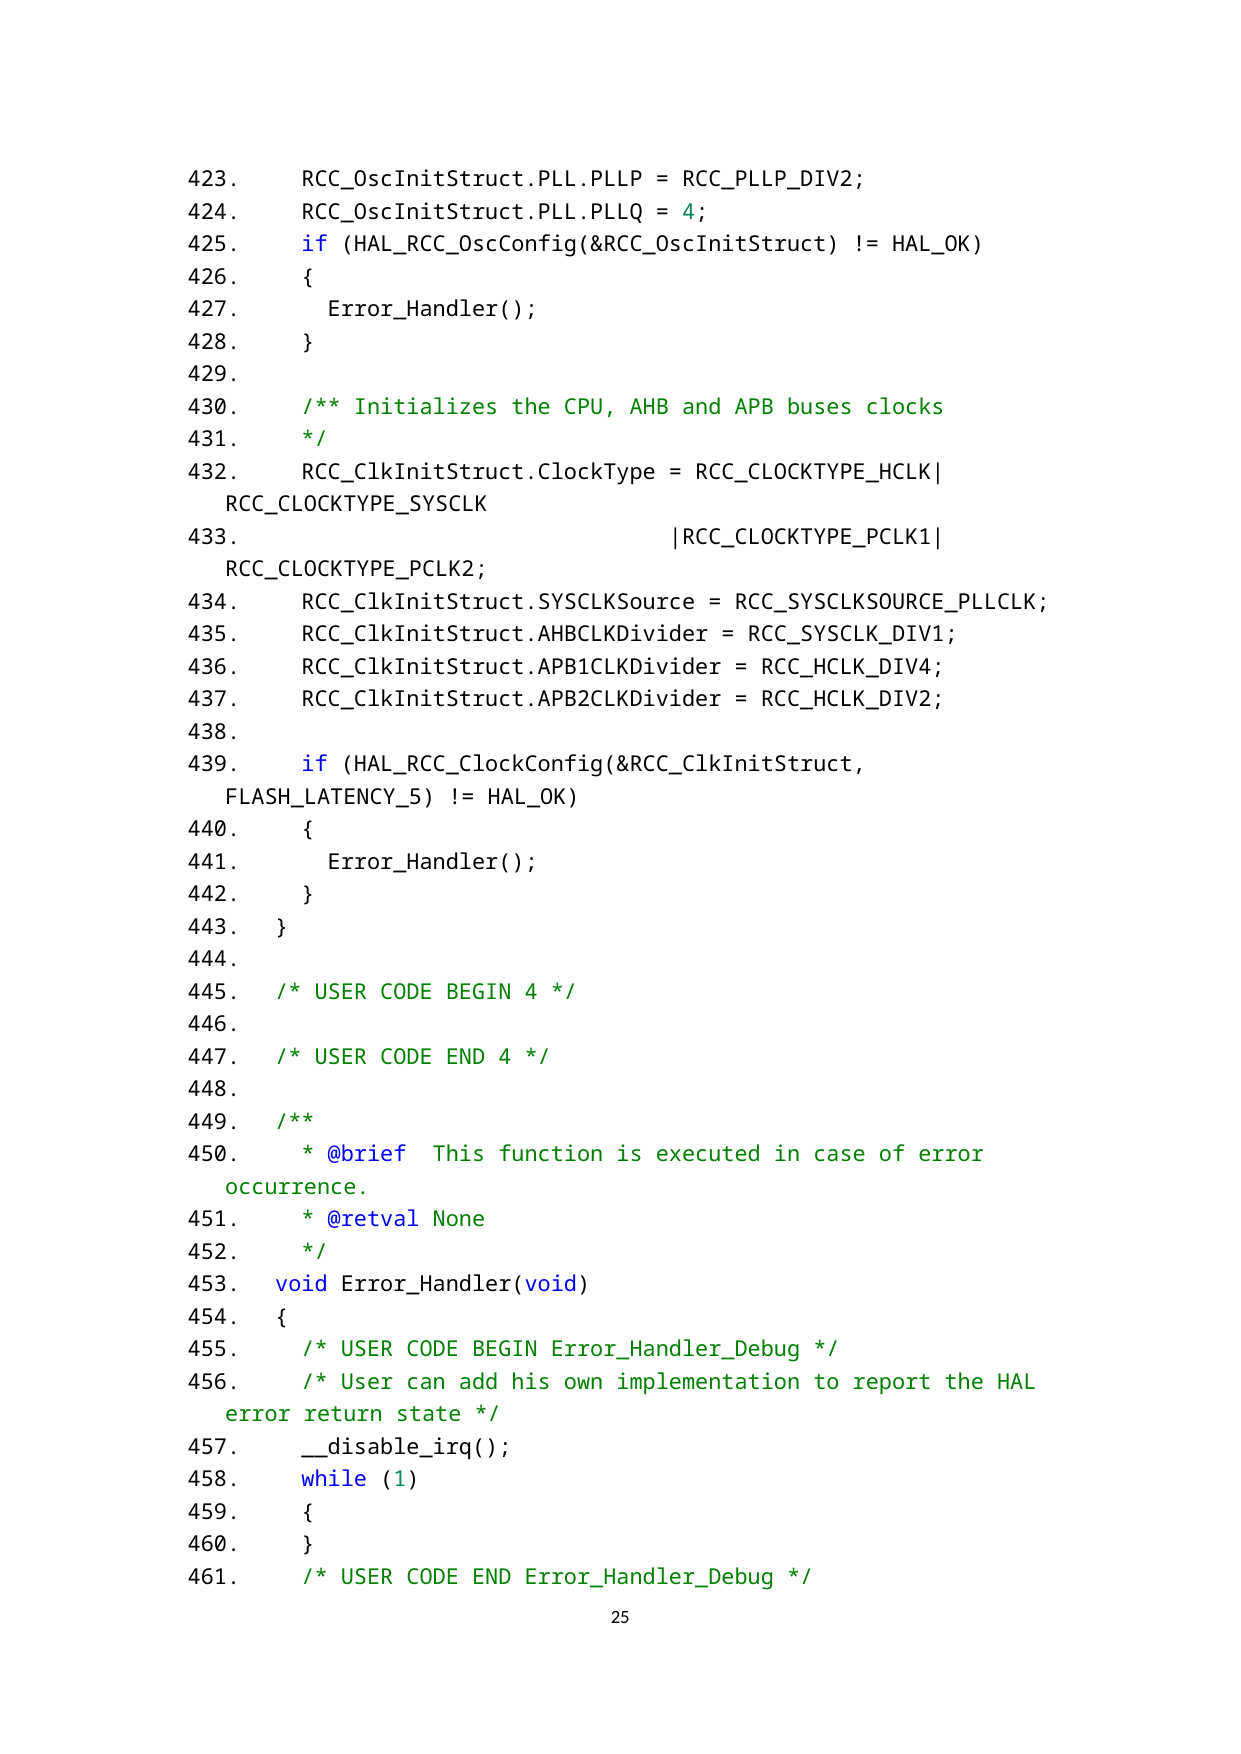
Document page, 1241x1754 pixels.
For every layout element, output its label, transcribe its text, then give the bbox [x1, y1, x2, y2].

list RCC_OscInitStruct.PLL.PLLP = RCC_PLLP_DIV2; [187, 162, 1053, 194]
list * @brief This function is executed in case of error occurrence. [187, 1137, 1053, 1202]
list /* USER CODE BEGIN Error_Handler_Debug */ [187, 1332, 1053, 1364]
list if (HAL_RCC_ClockConfig(&RCC_ClkInitStruct, FLASH_LATENCY_5) != HAL_OK) [187, 747, 1053, 812]
list } [187, 1527, 1053, 1559]
list { [187, 812, 1053, 844]
list * @retval None [187, 1202, 1053, 1234]
list /** [187, 1104, 1053, 1137]
list RCC_ClkInitStruct.APB2CLKDivider = RCC_HCLK_DIV2; [187, 682, 1053, 714]
list RCC_ClkInitStruct.APB1CLKDivider = RCC_HCLK_DIV4; [187, 649, 1053, 682]
list |RCC_CLOCKTYPE_PCLK1|RCC_CLOCKTYPE_PCLK2; [187, 519, 1053, 584]
list } [187, 909, 1053, 942]
list { [187, 259, 1053, 292]
list RCC_ClkInitStruct.SYSCLKSource = RCC_SYSCLKSOURCE_PLLCLK; [187, 584, 1053, 617]
list Error_Handler(); [187, 844, 1053, 877]
list /* USER CODE BEGIN 4 */ [187, 974, 1053, 1007]
list while (1) [187, 1462, 1053, 1494]
list Error_Handler(); [187, 292, 1053, 324]
list RCC_OscInitStruct.PLL.PLLQ = 4; [187, 194, 1053, 227]
list __disable_irq(); [187, 1429, 1053, 1462]
list /* USER CODE END 4 */ [187, 1039, 1053, 1072]
list */ [187, 422, 1053, 454]
list /* User can add his own implementation to report the HAL error return state */ [187, 1364, 1053, 1429]
list if (HAL_RCC_OscConfig(&RCC_OscInitStruct) != HAL_OK) [187, 227, 1053, 259]
list void Error_Handler(void) [187, 1267, 1053, 1299]
list */ [187, 1234, 1053, 1267]
list { [187, 1299, 1053, 1332]
list RCC_ClkInitStruct.AHBCLKDivider = RCC_SYSCLK_DIV1; [187, 617, 1053, 649]
list /* USER CODE END Error_Handler_Debug */ [187, 1559, 1053, 1592]
list } [187, 877, 1053, 909]
list RCC_ClkInitStruct.ClockType = RCC_CLOCKTYPE_HCLK|RCC_CLOCKTYPE_SYSCLK [187, 454, 1053, 519]
list /** Initializes the CPU, AHB and APB buses clocks [187, 389, 1053, 422]
list } [187, 324, 1053, 357]
list { [187, 1494, 1053, 1527]
